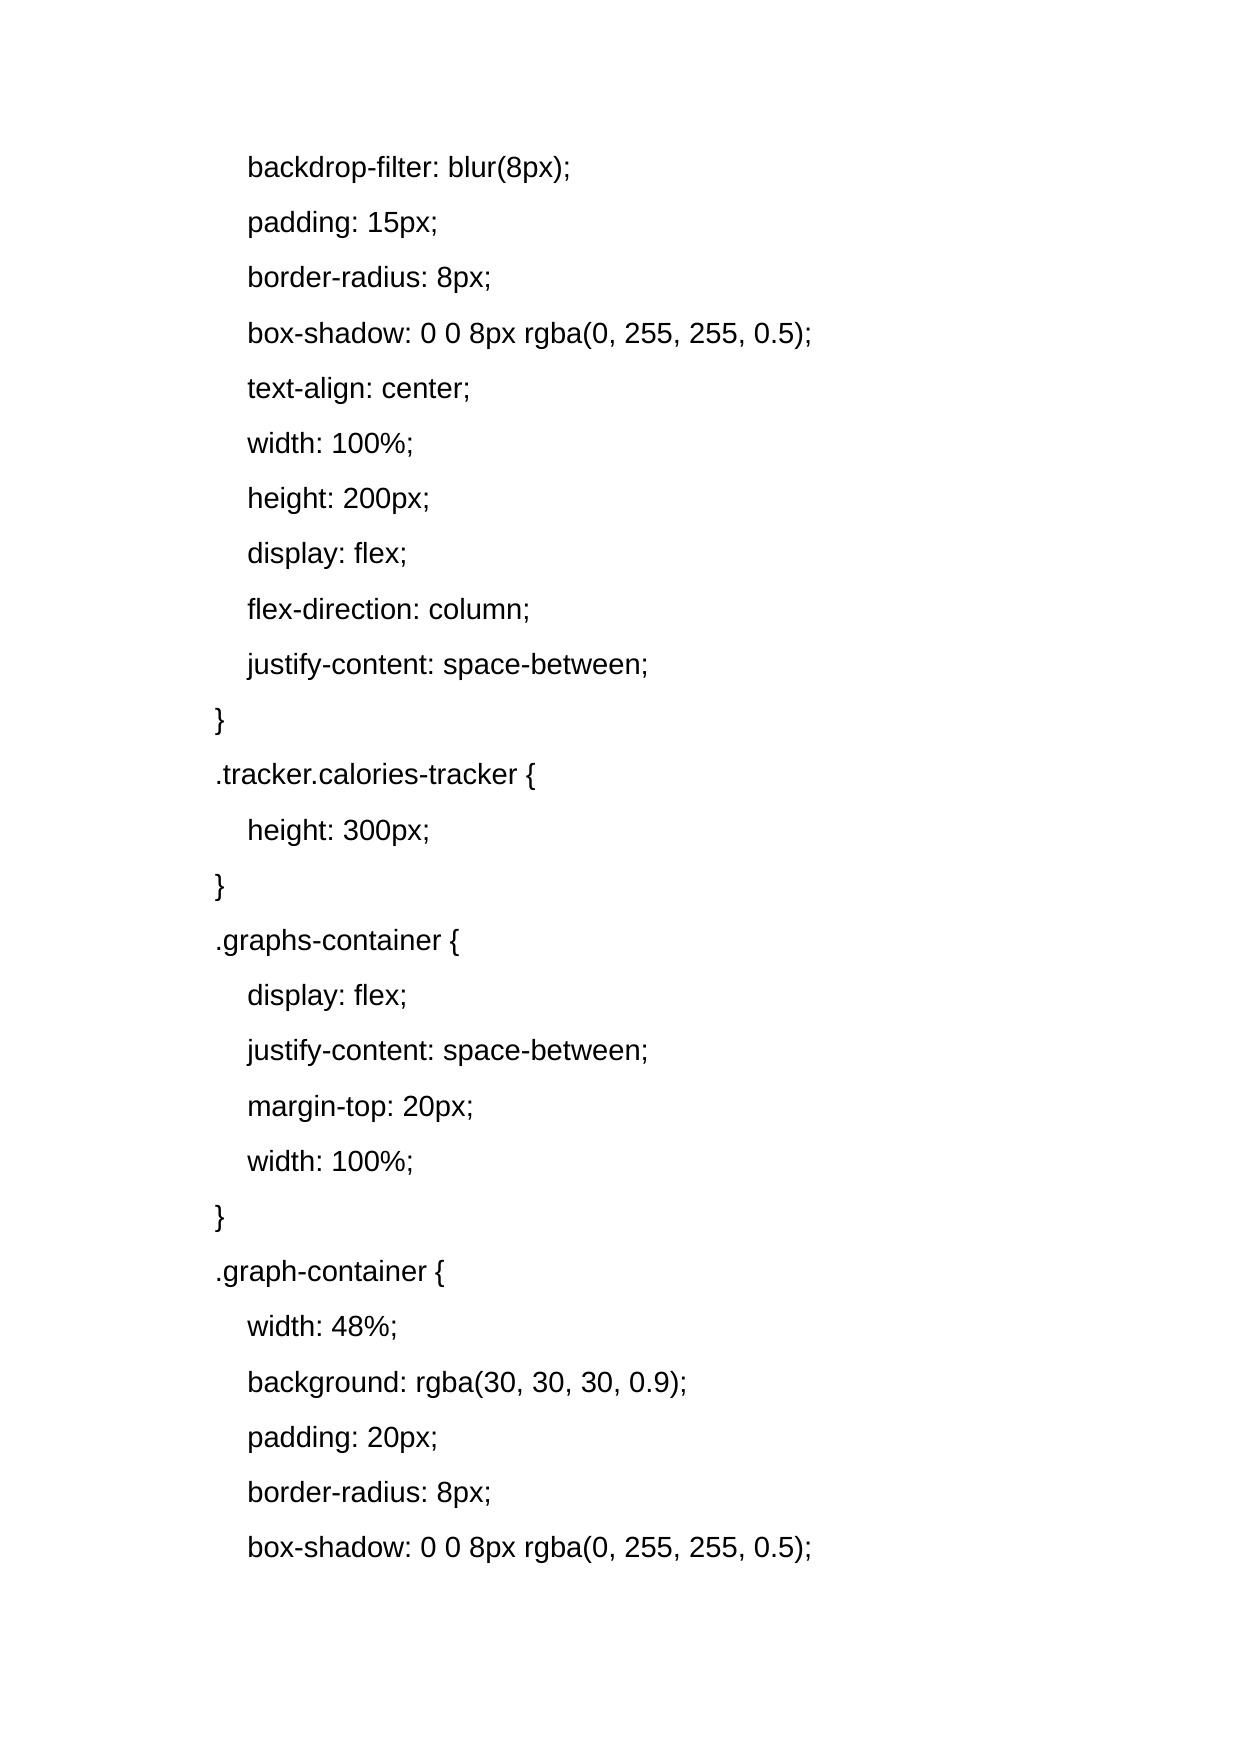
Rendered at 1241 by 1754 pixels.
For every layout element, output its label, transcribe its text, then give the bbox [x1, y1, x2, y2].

text .tracker.calories-tracker { [150, 757, 1090, 791]
text border-radius: 8px; [150, 1475, 1090, 1508]
text width: 100%; [150, 426, 1090, 459]
text display: flex; [150, 536, 1090, 570]
text justify-content: space-between; [150, 1033, 1090, 1067]
text height: 200px; [150, 481, 1090, 515]
text padding: 15px; [150, 205, 1090, 239]
text text-align: center; [150, 371, 1090, 404]
text } [150, 868, 1090, 901]
text width: 100%; [150, 1144, 1090, 1177]
text box-shadow: 0 0 8px rgba(0, 255, 255, 0.5); [150, 1530, 1090, 1564]
text } [150, 1199, 1090, 1232]
text .graphs-container { [150, 923, 1090, 956]
text margin-top: 20px; [150, 1088, 1090, 1122]
text height: 300px; [150, 812, 1090, 846]
text } [150, 702, 1090, 736]
text flex-direction: column; [150, 592, 1090, 625]
text background: rgba(30, 30, 30, 0.9); [150, 1364, 1090, 1398]
text border-radius: 8px; [150, 260, 1090, 294]
text .graph-container { [150, 1254, 1090, 1288]
text display: flex; [150, 978, 1090, 1012]
text justify-content: space-between; [150, 647, 1090, 680]
text padding: 20px; [150, 1420, 1090, 1453]
text box-shadow: 0 0 8px rgba(0, 255, 255, 0.5); [150, 316, 1090, 349]
text backdrop-filter: blur(8px); [150, 150, 1090, 183]
text width: 48%; [150, 1309, 1090, 1343]
